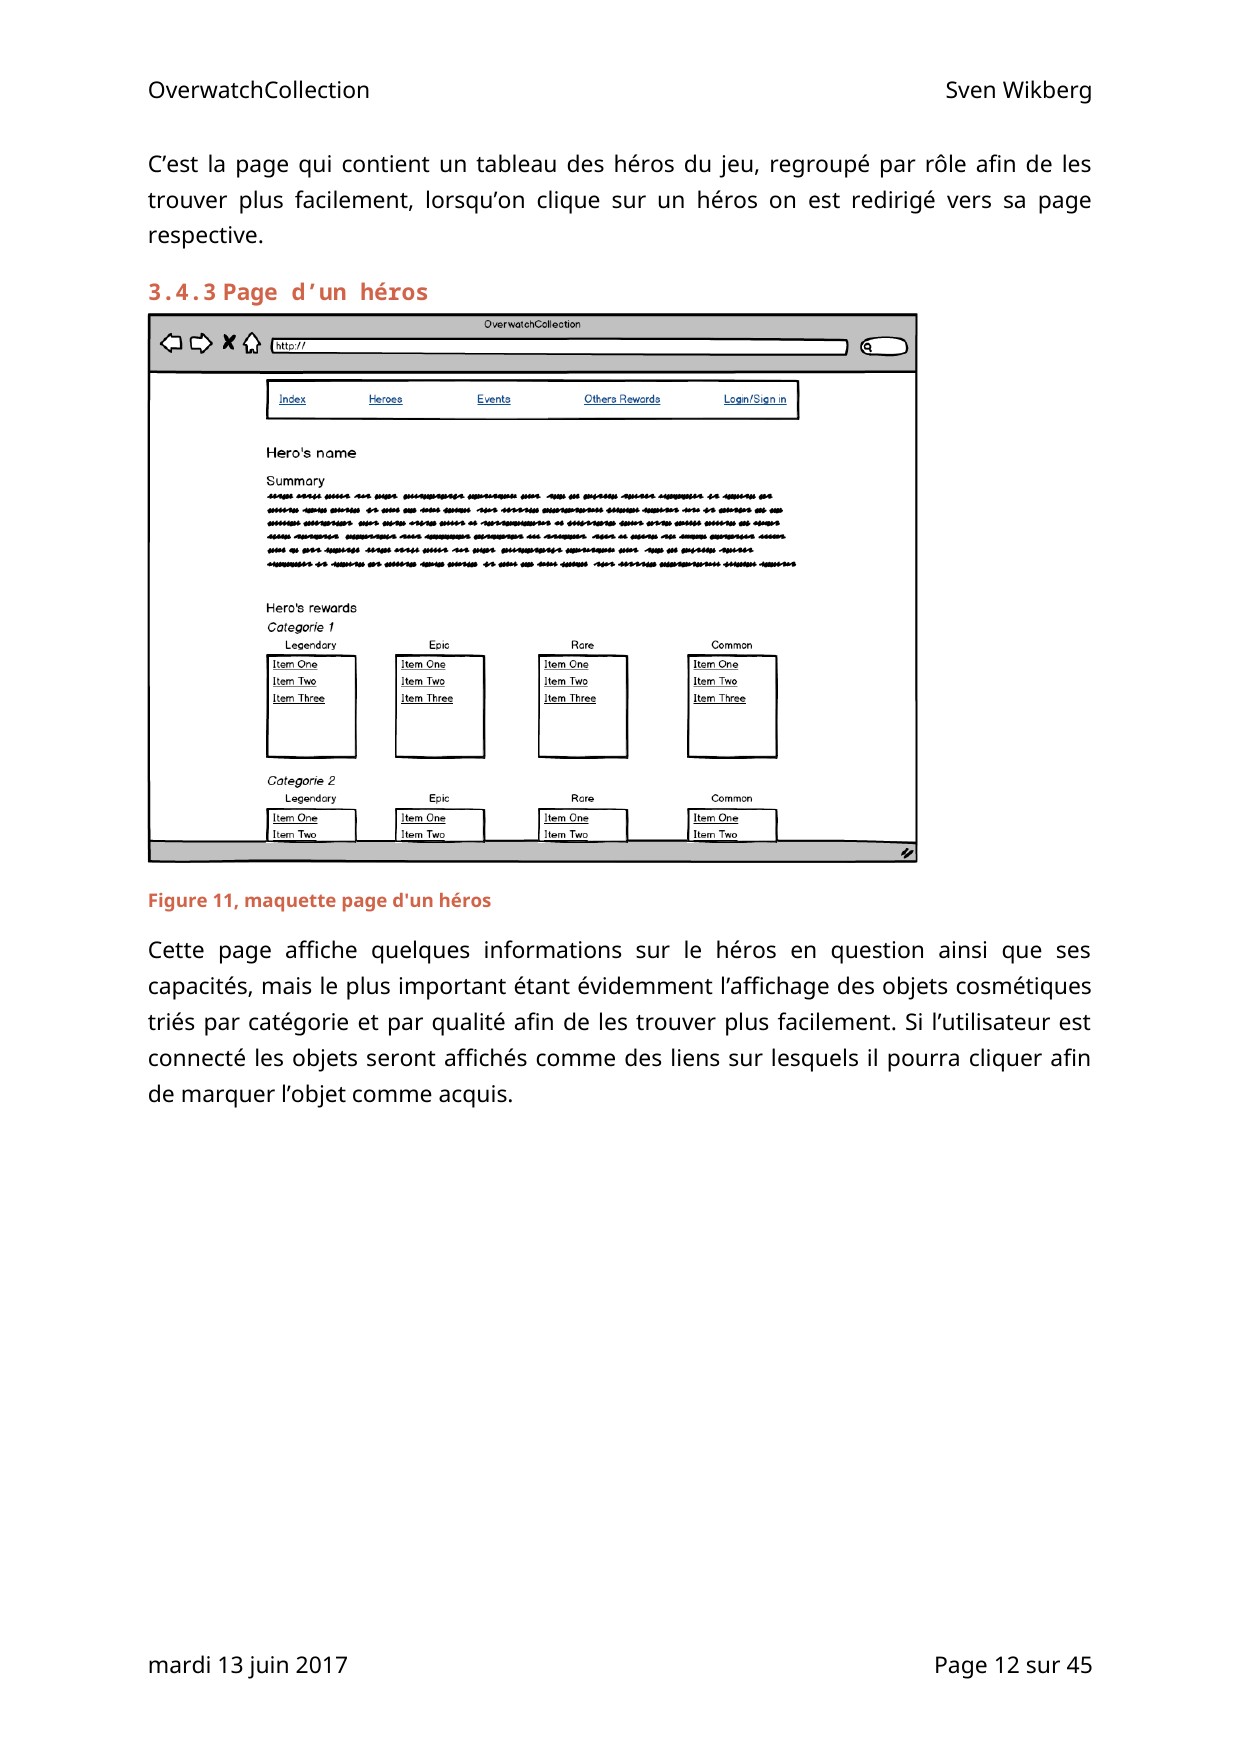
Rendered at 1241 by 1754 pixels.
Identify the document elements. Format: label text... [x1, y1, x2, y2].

subtitle Page d’un héros [148, 276, 1093, 307]
text C’est la page qui contient un tableau des héros du jeu, regroupé par rôle afin de les trouver plus facilement, lorsqu’on clique sur un héros on est redirigé vers sa page respective. [148, 148, 1093, 251]
picture [147, 313, 918, 863]
text Cette page affiche quelques informations sur le héros en question ainsi que ses capacités, mais le plus important étant évidemment l’affichage des objets cosmétiques triés par catégorie et par qualité afin de les trouver plus facilement. Si l’utilisateur est connecté les objets seront affichés comme des liens sur lesquels il pourra cliquer afin de marquer l’objet comme acquis. [148, 934, 1093, 1109]
